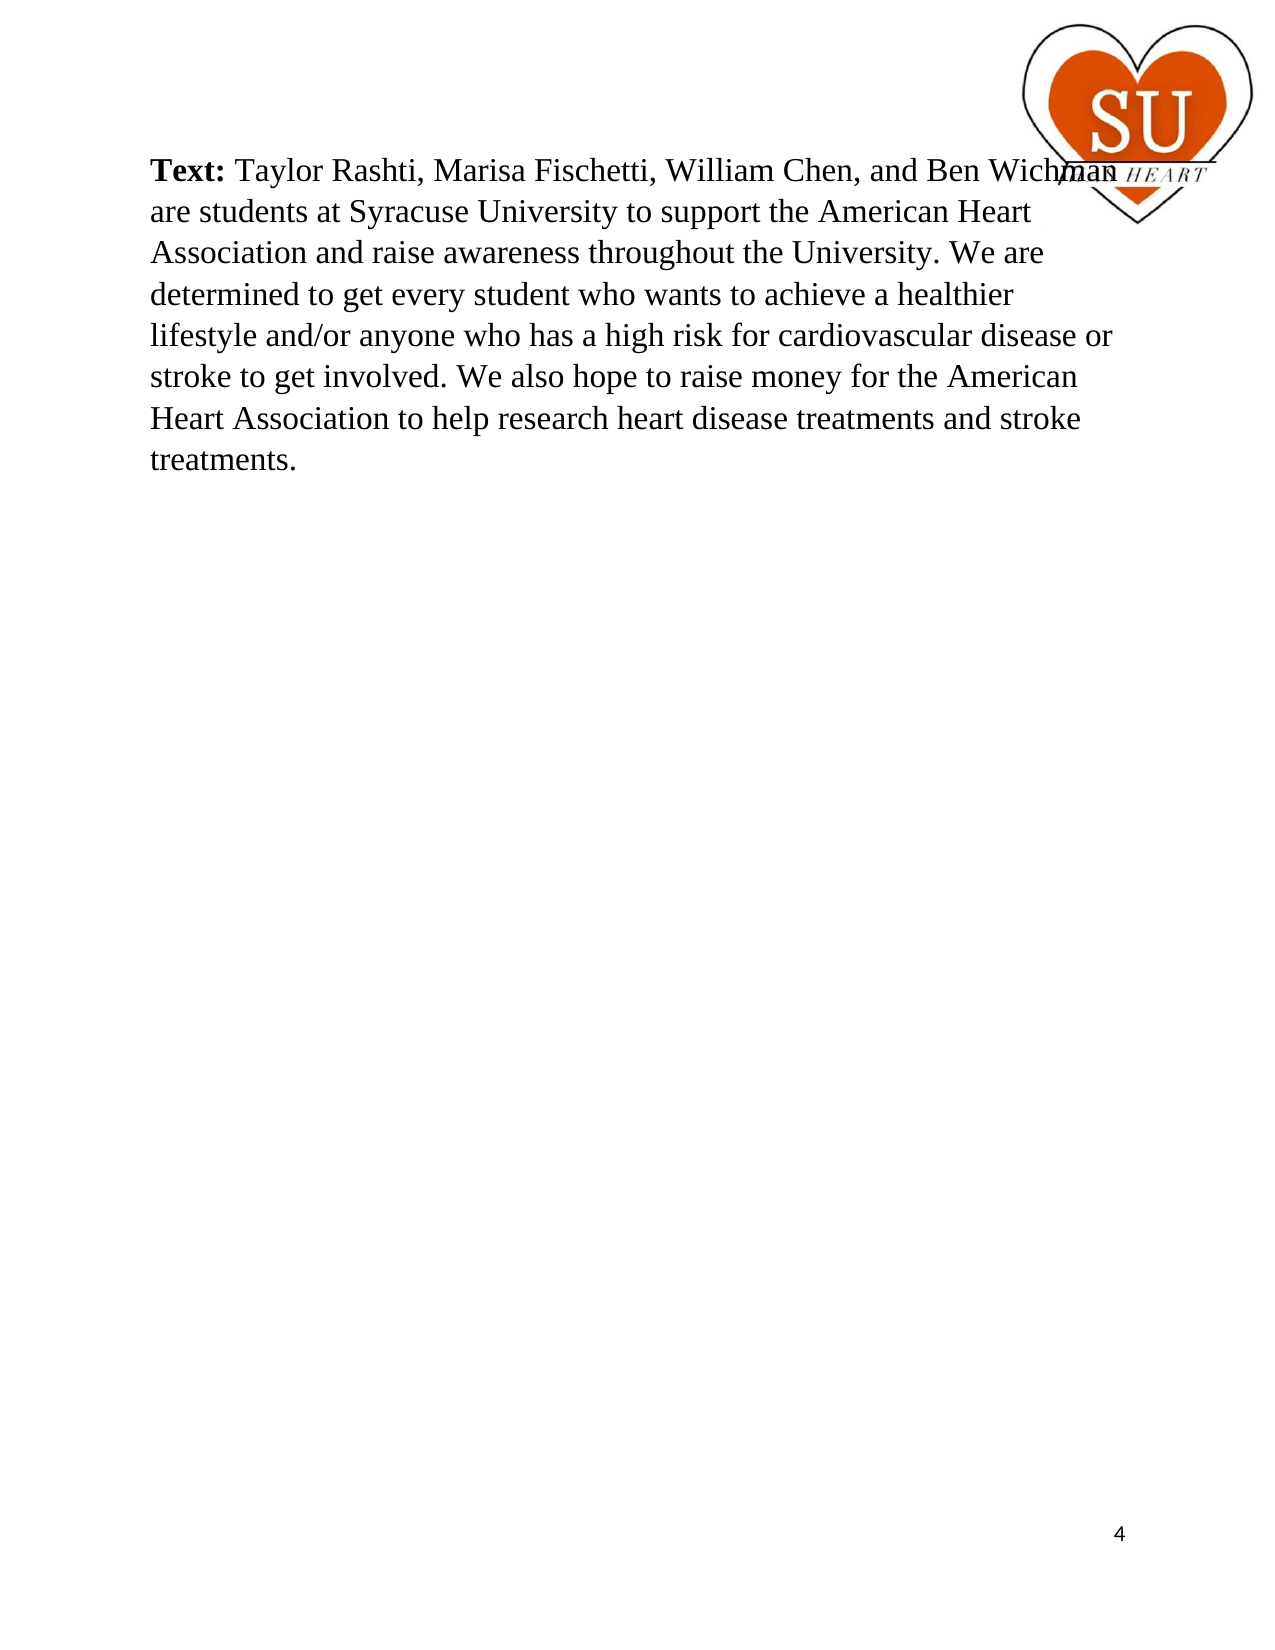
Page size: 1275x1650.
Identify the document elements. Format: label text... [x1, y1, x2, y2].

text Text: Taylor Rashti, Marisa Fischetti, William Chen, and Ben Wichman are students at Syracuse University to support the American Heart Association and raise awareness throughout the University. We are determined to get every student who wants to achieve a healthier lifestyle and/or anyone who has a high risk for cardiovascular disease or stroke to get involved. We also hope to raise money for the American Heart Association to help research heart disease treatments and stroke treatments. [150, 150, 1125, 478]
picture [1007, 14, 1275, 230]
